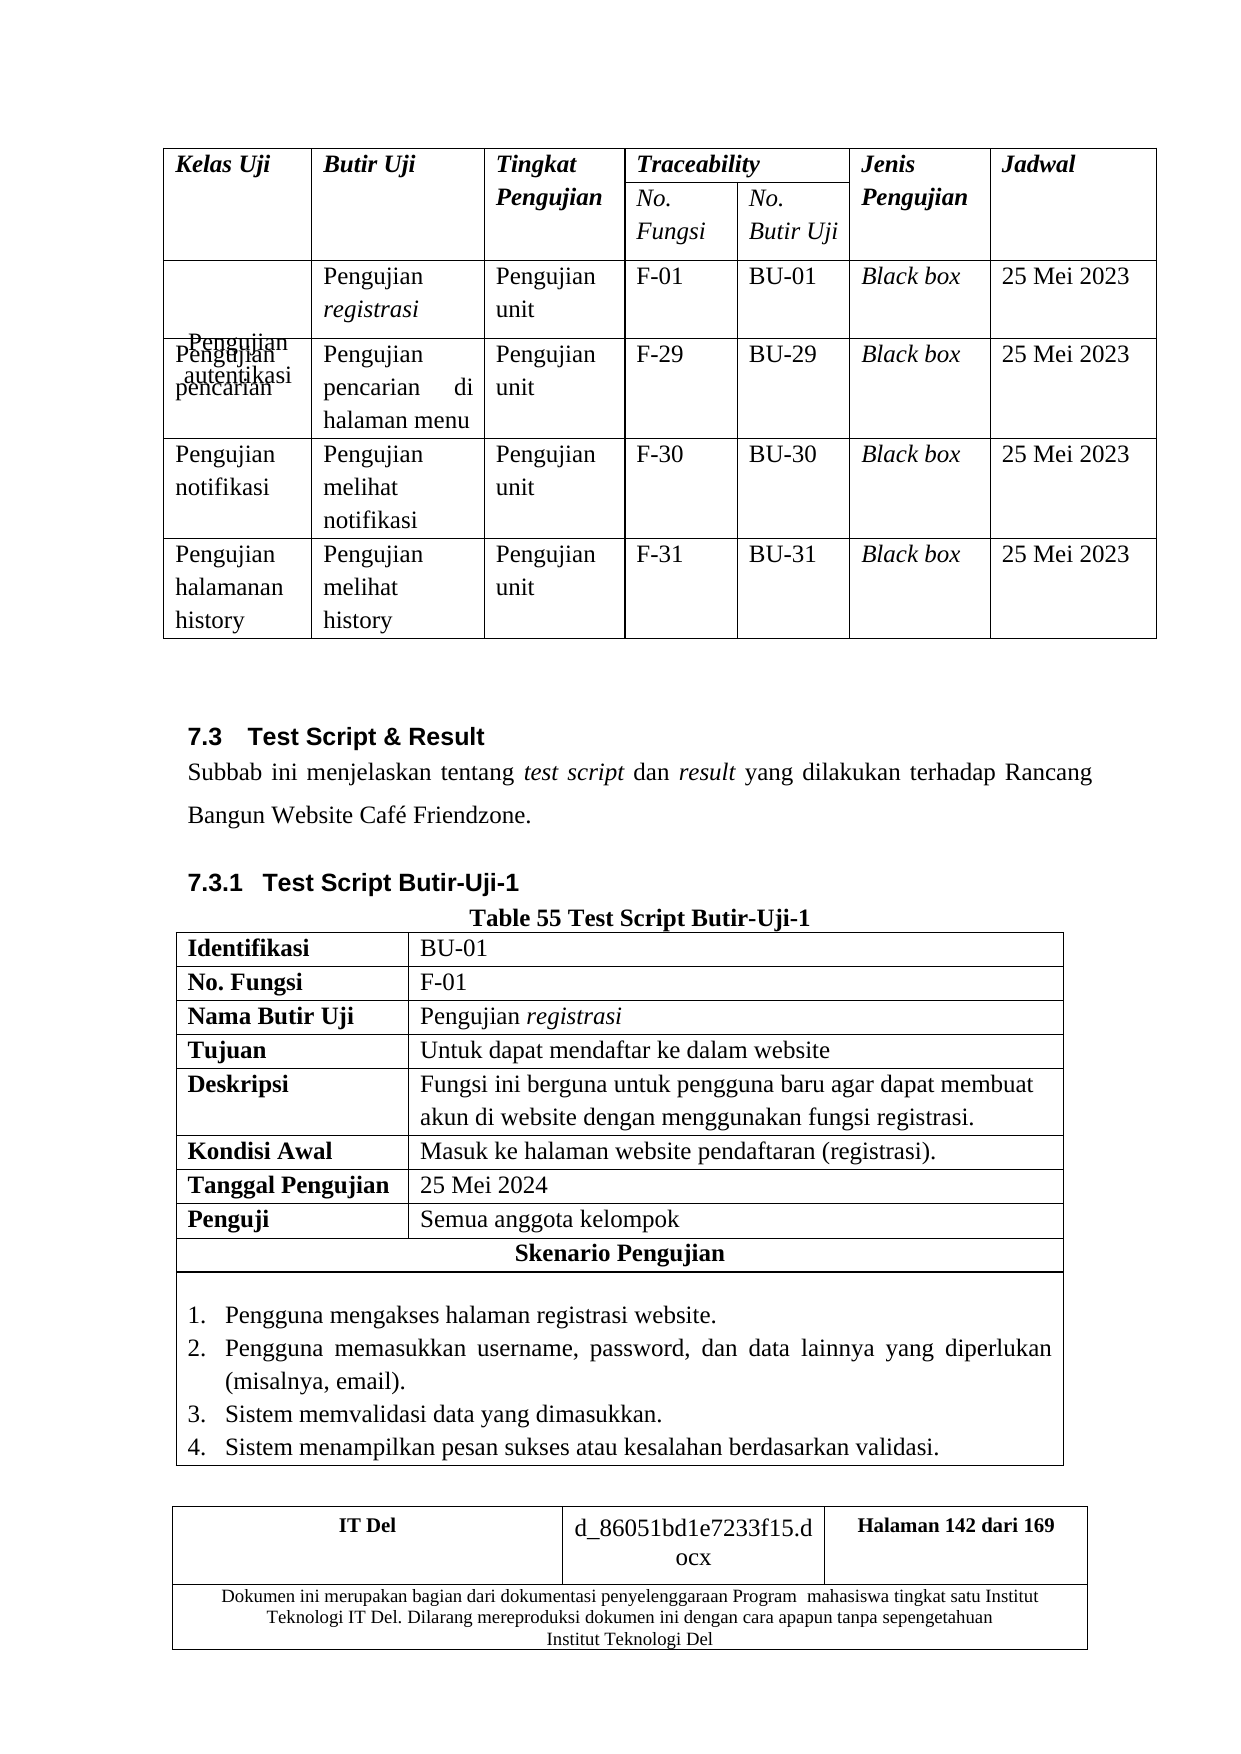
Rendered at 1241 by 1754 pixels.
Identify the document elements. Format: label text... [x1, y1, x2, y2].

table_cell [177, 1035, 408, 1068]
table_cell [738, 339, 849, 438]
subtitle Test Script Butir-Uji-1 [187, 868, 1092, 897]
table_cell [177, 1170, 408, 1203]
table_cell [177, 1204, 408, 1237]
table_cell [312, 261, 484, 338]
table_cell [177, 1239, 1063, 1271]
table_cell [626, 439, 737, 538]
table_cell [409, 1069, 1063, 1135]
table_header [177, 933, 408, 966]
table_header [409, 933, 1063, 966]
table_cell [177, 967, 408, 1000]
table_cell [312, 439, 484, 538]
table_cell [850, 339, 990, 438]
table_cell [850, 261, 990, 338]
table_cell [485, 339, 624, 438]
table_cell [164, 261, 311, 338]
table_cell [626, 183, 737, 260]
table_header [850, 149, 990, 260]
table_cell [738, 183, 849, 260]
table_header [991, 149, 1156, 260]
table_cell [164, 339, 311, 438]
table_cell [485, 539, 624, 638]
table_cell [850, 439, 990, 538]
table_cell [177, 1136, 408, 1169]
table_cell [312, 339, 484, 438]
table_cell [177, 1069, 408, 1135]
subtitle Test Script & Result [187, 722, 1092, 751]
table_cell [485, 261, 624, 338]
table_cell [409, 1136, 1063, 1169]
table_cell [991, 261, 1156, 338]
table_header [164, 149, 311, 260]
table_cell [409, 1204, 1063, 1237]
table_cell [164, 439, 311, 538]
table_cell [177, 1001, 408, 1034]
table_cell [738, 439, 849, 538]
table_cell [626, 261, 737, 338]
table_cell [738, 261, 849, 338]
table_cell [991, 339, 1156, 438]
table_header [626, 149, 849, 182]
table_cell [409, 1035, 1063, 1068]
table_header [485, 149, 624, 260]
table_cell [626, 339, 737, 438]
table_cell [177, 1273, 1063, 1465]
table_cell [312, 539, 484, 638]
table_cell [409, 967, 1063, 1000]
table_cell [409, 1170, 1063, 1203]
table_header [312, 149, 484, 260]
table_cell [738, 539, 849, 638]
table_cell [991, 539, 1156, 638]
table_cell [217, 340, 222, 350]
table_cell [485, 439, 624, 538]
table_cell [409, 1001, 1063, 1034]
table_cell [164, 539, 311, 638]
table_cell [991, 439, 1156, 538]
text Table 55 Test Script Butir-Uji-1 [187, 903, 1092, 932]
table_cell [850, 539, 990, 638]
text Subbab ini menjelaskan tentang test script dan result yang dilakukan terhadap Rancang Bangun Website Café Friendzone. [187, 757, 1092, 829]
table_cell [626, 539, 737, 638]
